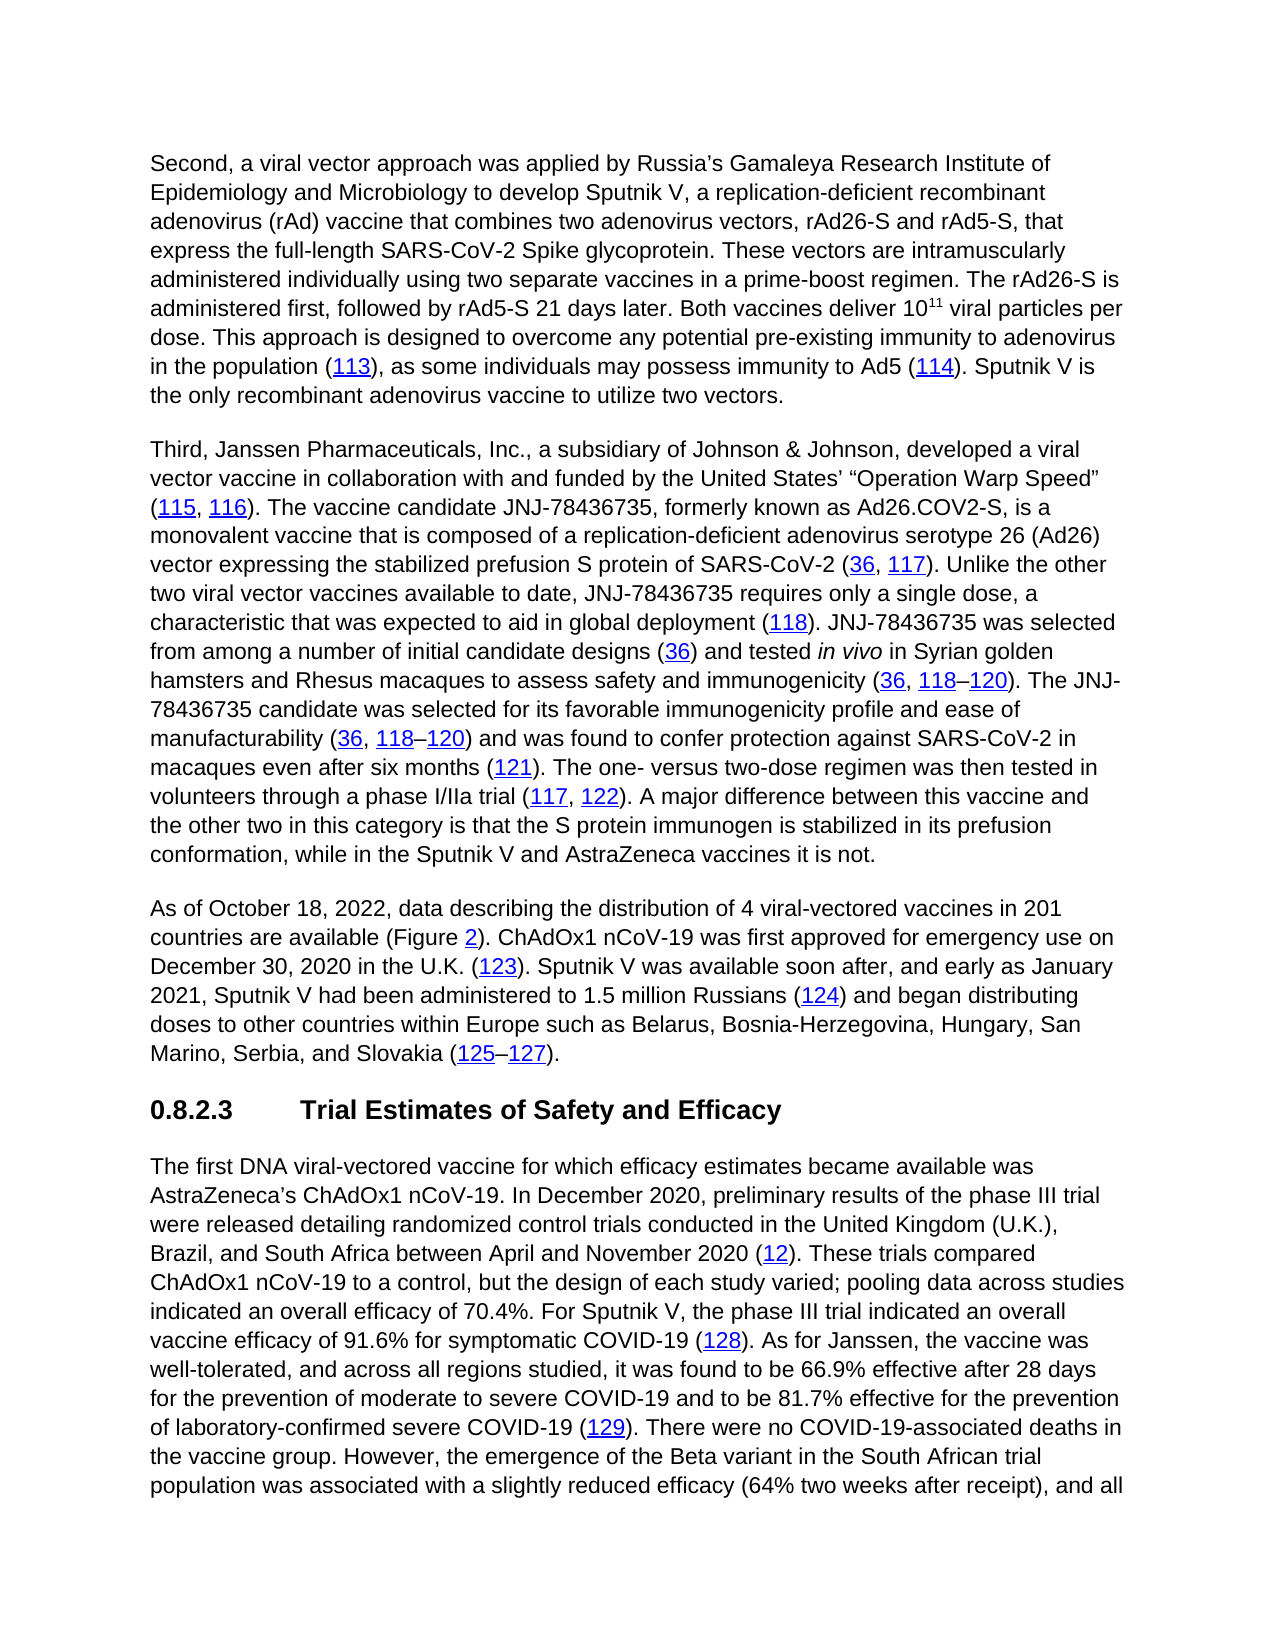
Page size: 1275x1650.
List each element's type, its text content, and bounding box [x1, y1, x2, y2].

text As of October 18, 2022, data describing the distribution of 4 viral-vectored vaccines in 201 countries are available (Figure 2). ChAdOx1 nCoV-19 was first approved for emergency use on December 30, 2020 in the U.K. (123). Sputnik V was available soon after, and early as January 2021, Sputnik V had been administered to 1.5 million Russians (124) and began distributing doses to other countries within Europe such as Belarus, Bosnia-Herzegovina, Hungary, San Marino, Serbia, and Slovakia (125–127). [150, 895, 1125, 1066]
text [150, 1153, 1125, 1498]
text Third, Janssen Pharmaceuticals, Inc., a subsidiary of Johnson & Johnson, developed a viral vector vaccine in collaboration with and funded by the United States’ “Operation Warp Speed” (115, 116). The vaccine candidate JNJ-78436735, formerly known as Ad26.COV2-S, is a monovalent vaccine that is composed of a replication-deficient adenovirus serotype 26 (Ad26) vector expressing the stabilized prefusion S protein of SARS-CoV-2 (36, 117). Unlike the other two viral vector vaccines available to date, JNJ-78436735 requires only a single dose, a characteristic that was expected to aid in global deployment (118). JNJ-78436735 was selected from among a number of initial candidate designs (36) and tested in vivo in Syrian golden hamsters and Rhesus macaques to assess safety and immunogenicity (36, 118–120). The JNJ-78436735 candidate was selected for its favorable immunogenicity profile and ease of manufacturability (36, 118–120) and was found to confer protection against SARS-CoV-2 in macaques even after six months (121). The one- versus two-dose regimen was then tested in volunteers through a phase I/IIa trial (117, 122). A major difference between this vaccine and the other two in this category is that the S protein immunogen is stabilized in its prefusion conformation, while in the Sputnik V and AstraZeneca vaccines it is not. [150, 436, 1125, 867]
subtitle 0.8.2.3 Trial Estimates of Safety and Efficacy [150, 1094, 1125, 1125]
text Second, a viral vector approach was applied by Russia’s Gamaleya Research Institute of Epidemiology and Microbiology to develop Sputnik V, a replication-deficient recombinant adenovirus (rAd) vaccine that combines two adenovirus vectors, rAd26-S and rAd5-S, that express the full-length SARS-CoV-2 Spike glycoprotein. These vectors are intramuscularly administered individually using two separate vaccines in a prime-boost regimen. The rAd26-S is administered first, followed by rAd5-S 21 days later. Both vaccines deliver 1011 viral particles per dose. This approach is designed to overcome any potential pre-existing immunity to adenovirus in the population (113), as some individuals may possess immunity to Ad5 (114). Sputnik V is the only recombinant adenovirus vaccine to utilize two vectors. [150, 150, 1125, 408]
